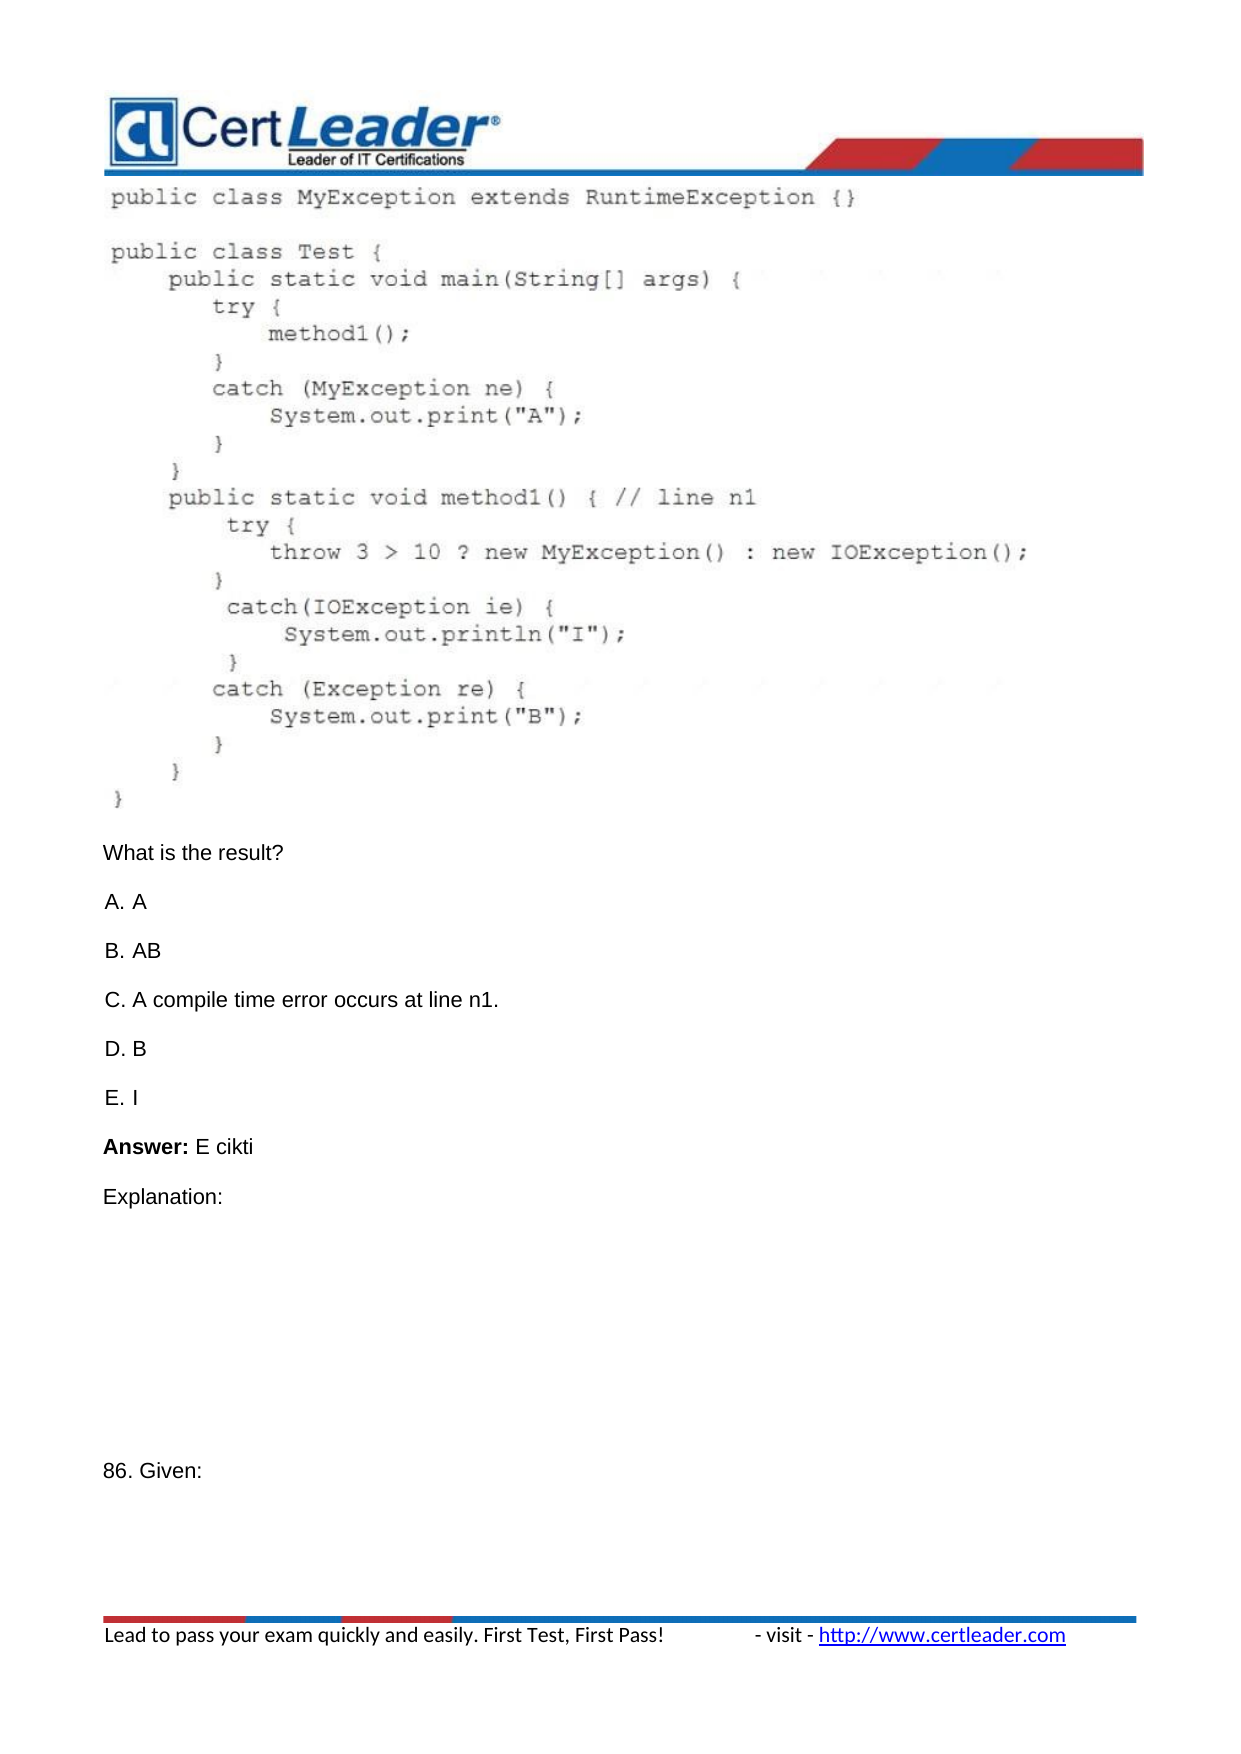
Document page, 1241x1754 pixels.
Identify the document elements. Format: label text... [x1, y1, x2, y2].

picture [104, 178, 1036, 822]
picture [104, 90, 1144, 176]
picture [103, 1616, 1137, 1623]
list I [104, 1085, 1136, 1110]
list B [104, 1036, 1136, 1061]
list A [104, 889, 1136, 914]
text 86. Given: [103, 1458, 1136, 1483]
list A compile time error occurs at line n1. [104, 987, 1136, 1012]
text What is the result? [103, 839, 1136, 865]
subtitle Answer: E cikti [103, 1134, 1136, 1159]
list AB [104, 938, 1136, 963]
text Explanation: [103, 1183, 1136, 1209]
